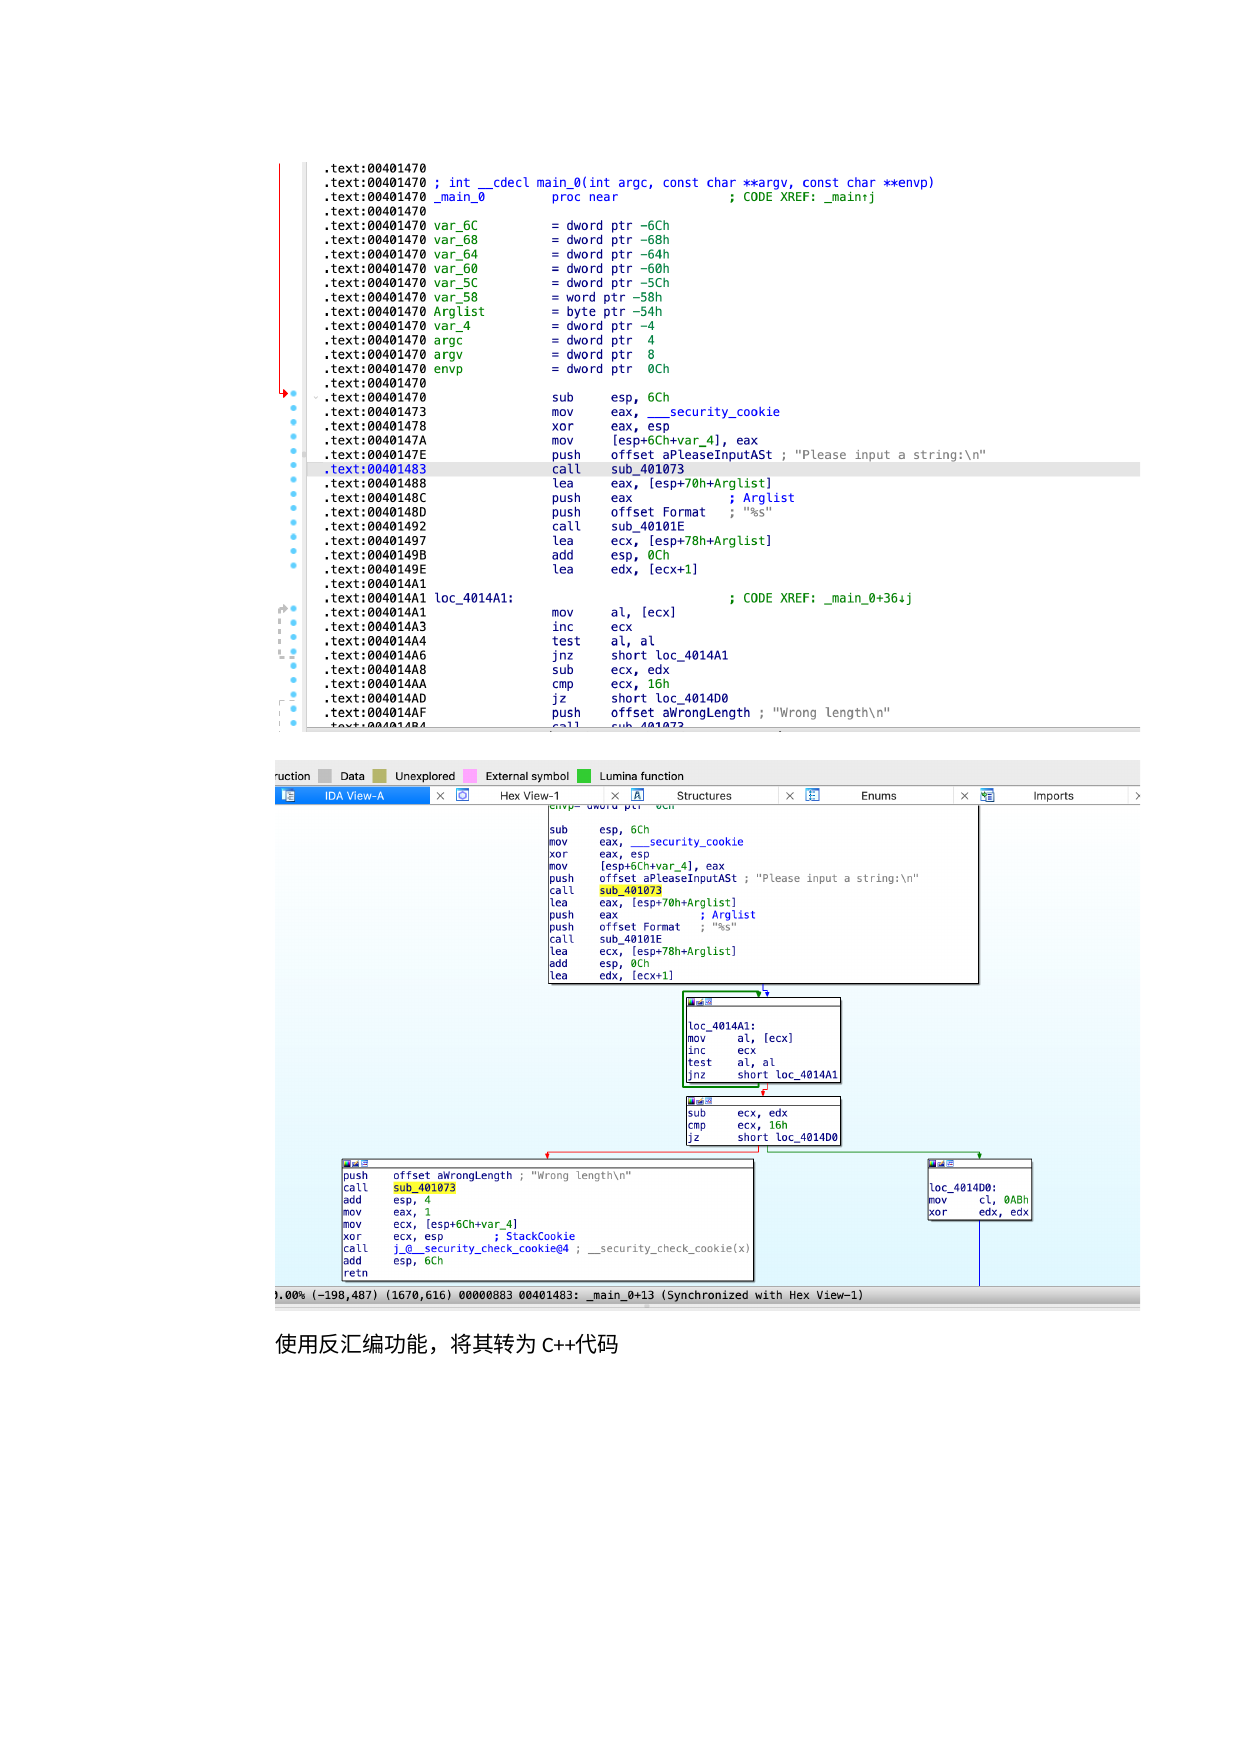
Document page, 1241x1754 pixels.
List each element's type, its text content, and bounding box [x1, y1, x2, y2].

picture [275, 760, 1141, 1311]
text 使用反汇编功能，将其转为C++代码 [231, 1326, 1053, 1359]
picture [275, 162, 1141, 732]
